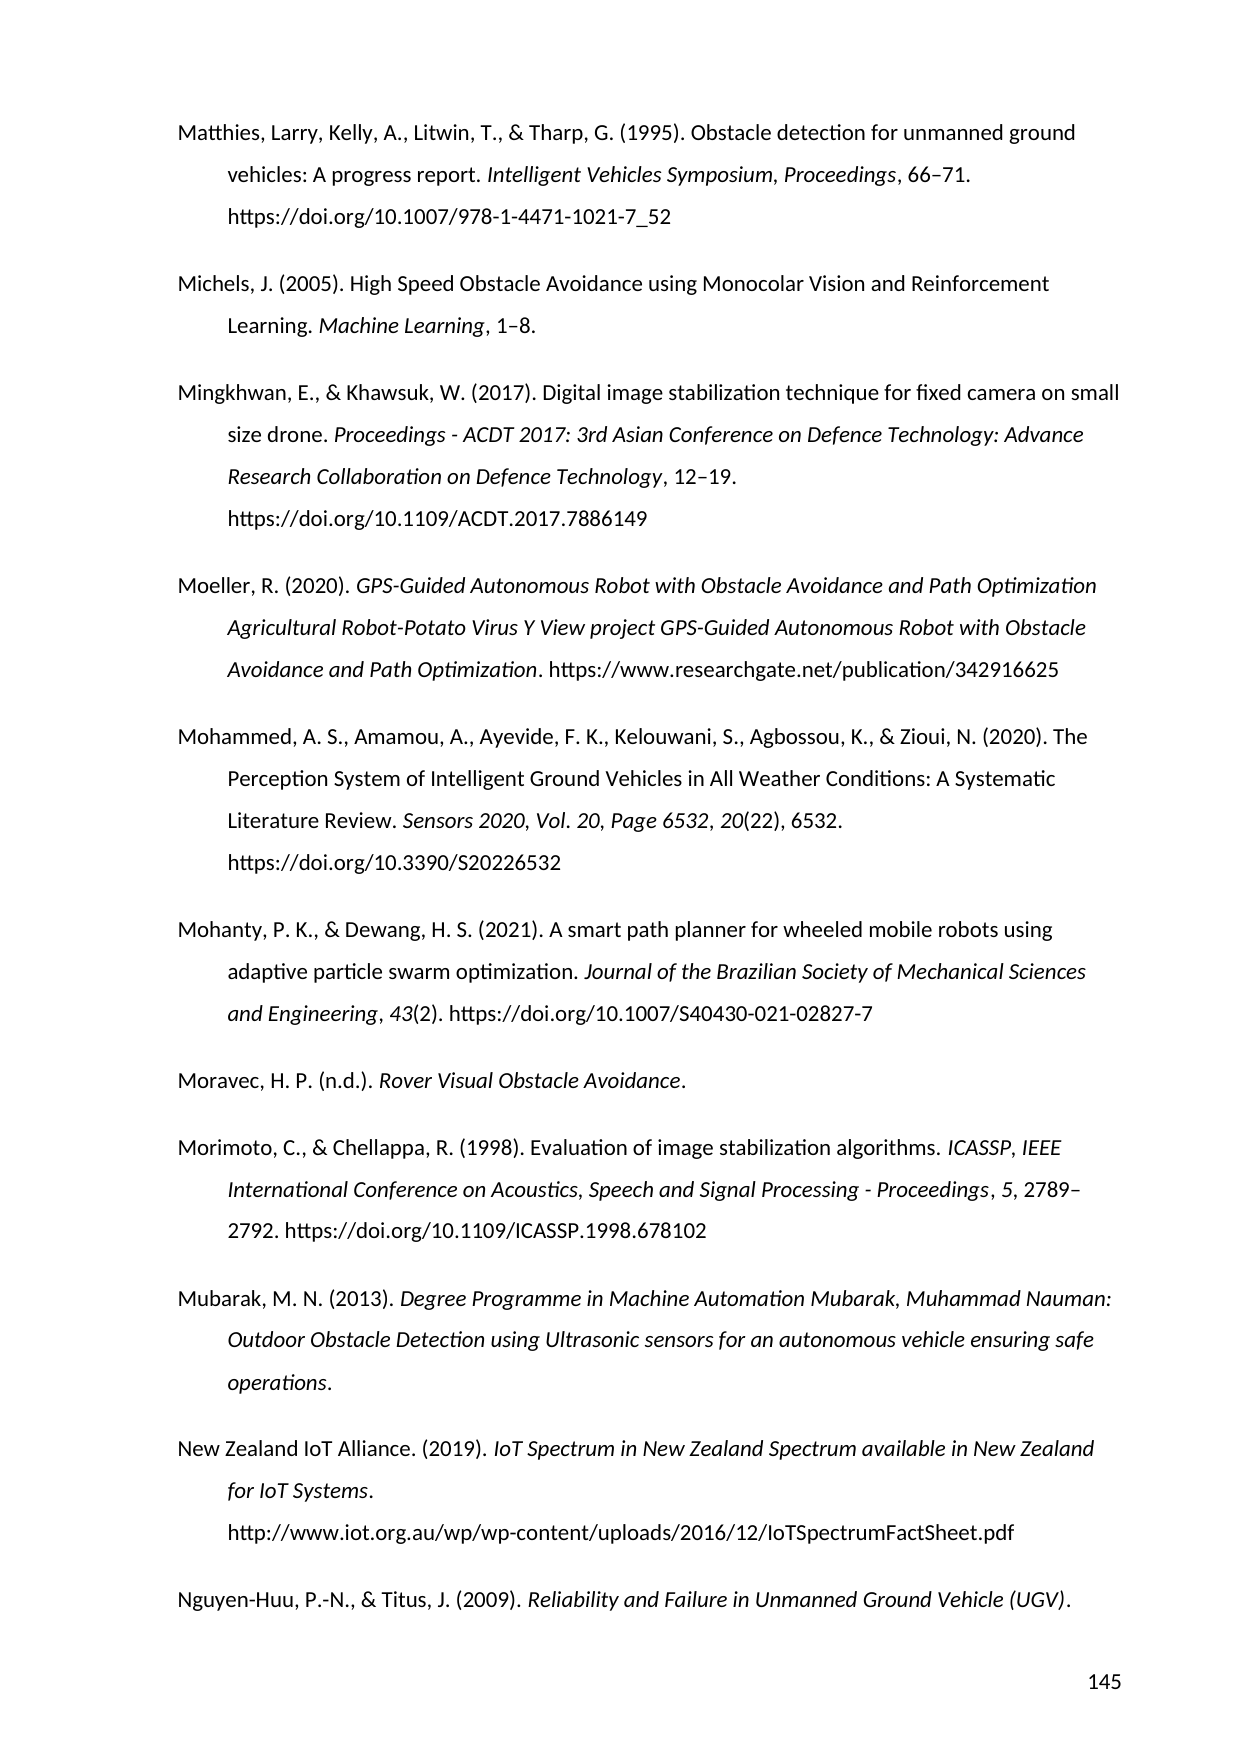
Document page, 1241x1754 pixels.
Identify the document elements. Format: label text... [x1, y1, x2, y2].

text Moravec, H. P. (n.d.). Rover Visual Obstacle Avoidance. [177, 1066, 1122, 1094]
text Michels, J. (2005). High Speed Obstacle Avoidance using Monocolar Vision and Reinforcement Learning. Machine Learning, 1–8. [177, 269, 1122, 339]
text Mohanty, P. K., & Dewang, H. S. (2021). A smart path planner for wheeled mobile robots using adaptive particle swarm optimization. Journal of the Brazilian Society of Mechanical Sciences and Engineering, 43(2). https://doi.org/10.1007/S40430-021-02827-7 [177, 915, 1122, 1027]
text Mubarak, M. N. (2013). Degree Programme in Machine Automation Mubarak, Muhammad Nauman: Outdoor Obstacle Detection using Ultrasonic sensors for an autonomous vehicle ensuring safe operations. [177, 1284, 1122, 1396]
text Mingkhwan, E., & Khawsuk, W. (2017). Digital image stabilization technique for fixed camera on small size drone. Proceedings - ACDT 2017: 3rd Asian Conference on Defence Technology: Advance Research Collaboration on Defence Technology, 12–19. https://doi.org/10.1109/ACDT.2017.7886149 [177, 378, 1122, 532]
text Matthies, Larry, Kelly, A., Litwin, T., & Tharp, G. (1995). Obstacle detection for unmanned ground vehicles: A progress report. Intelligent Vehicles Symposium, Proceedings, 66–71. https://doi.org/10.1007/978-1-4471-1021-7_52 [177, 118, 1122, 230]
text New Zealand IoT Alliance. (2019). IoT Spectrum in New Zealand Spectrum available in New Zealand for IoT Systems. http://www.iot.org.au/wp/wp-content/uploads/2016/12/IoTSpectrumFactSheet.pdf [177, 1434, 1122, 1547]
text Morimoto, C., & Chellappa, R. (1998). Evaluation of image stabilization algorithms. ICASSP, IEEE International Conference on Acoustics, Speech and Signal Processing - Proceedings, 5, 2789–2792. https://doi.org/10.1109/ICASSP.1998.678102 [177, 1133, 1122, 1245]
text Mohammed, A. S., Amamou, A., Ayevide, F. K., Kelouwani, S., Agbossou, K., & Zioui, N. (2020). The Perception System of Intelligent Ground Vehicles in All Weather Conditions: A Systematic Literature Review. Sensors 2020, Vol. 20, Page 6532, 20(22), 6532. https://doi.org/10.3390/S20226532 [177, 722, 1122, 876]
text Moeller, R. (2020). GPS-Guided Autonomous Robot with Obstacle Avoidance and Path Optimization Agricultural Robot-Potato Virus Y View project GPS-Guided Autonomous Robot with Obstacle Avoidance and Path Optimization. https://www.researchgate.net/publication/342916625 [177, 571, 1122, 683]
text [177, 1586, 1122, 1613]
